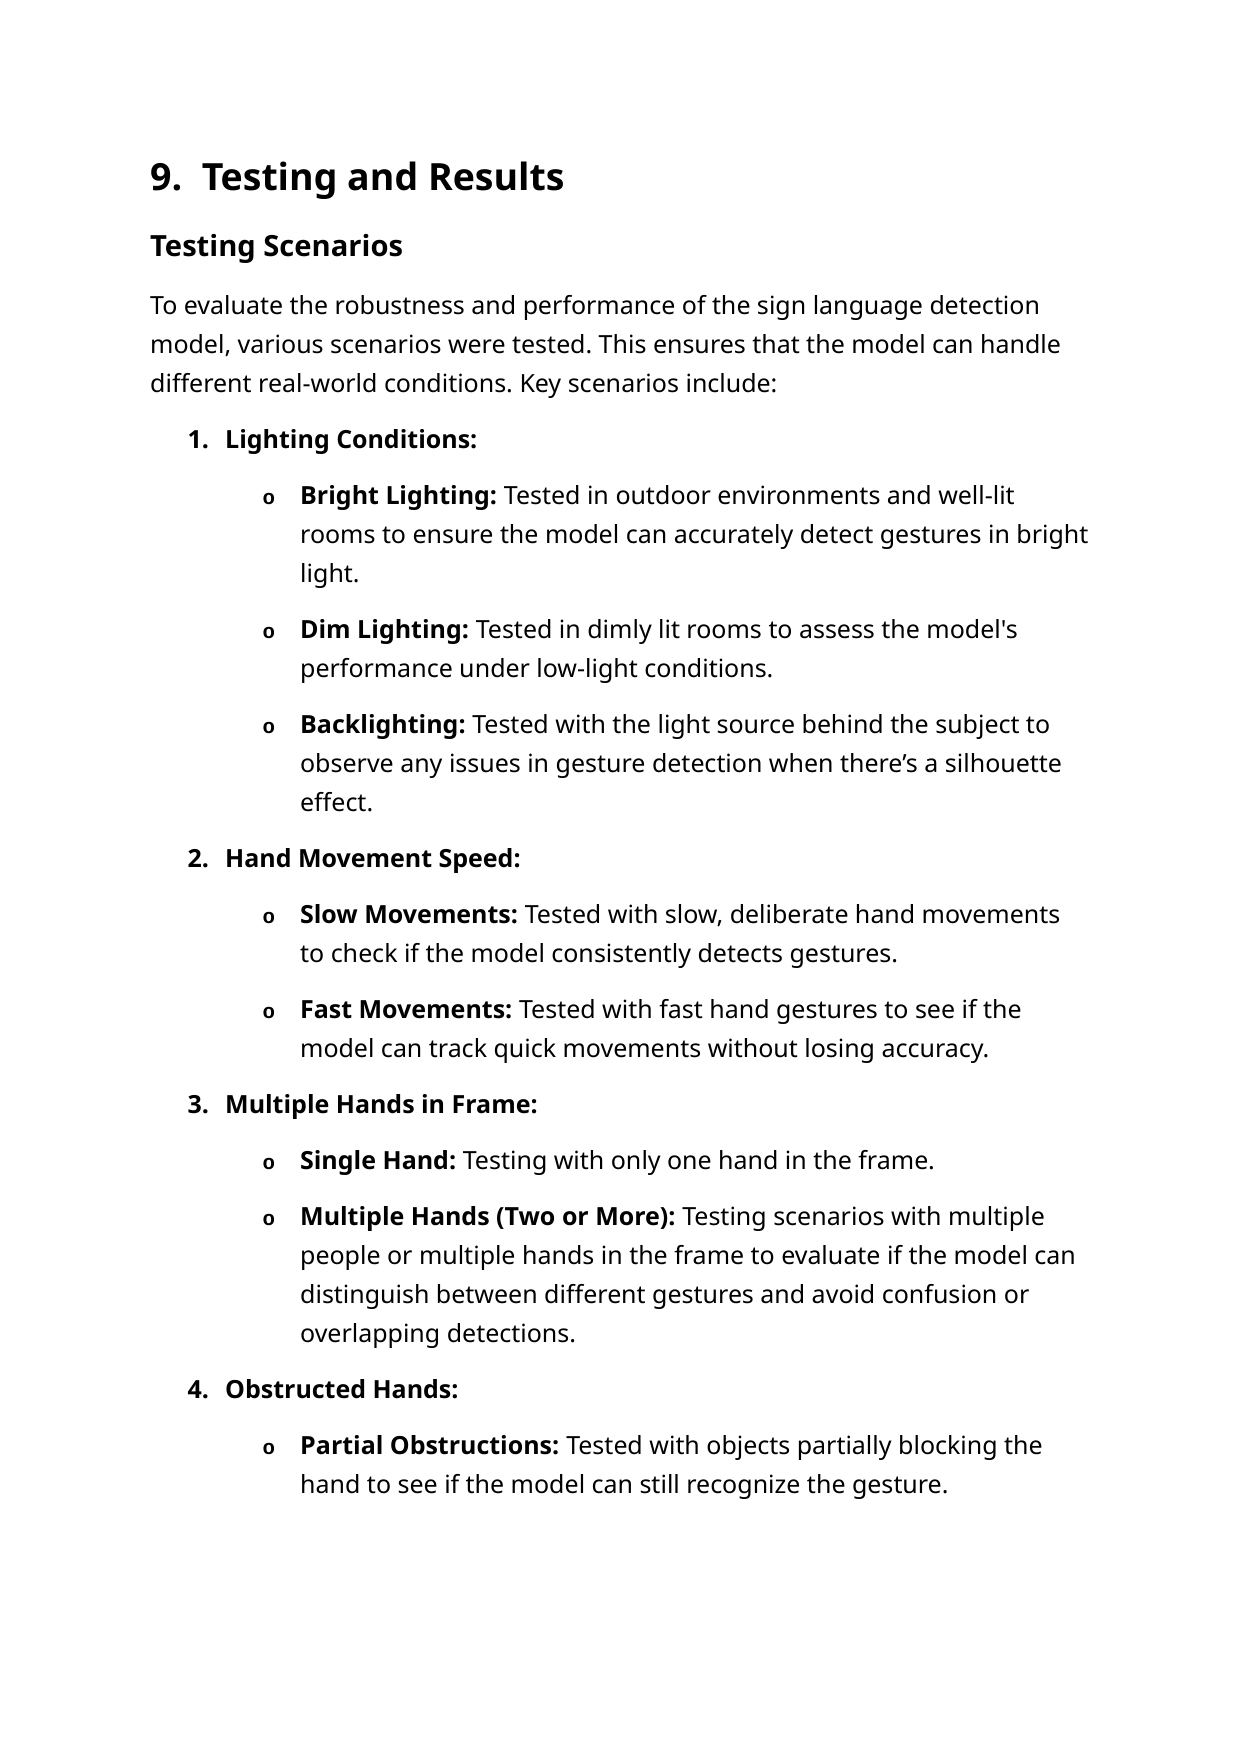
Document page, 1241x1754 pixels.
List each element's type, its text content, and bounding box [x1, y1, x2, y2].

list Fast Movements: Tested with fast hand gestures to see if the model can track quick movements without losing accuracy. [262, 992, 1090, 1065]
list Multiple Hands (Two or More): Testing scenarios with multiple people or multiple hands in the frame to evaluate if the model can distinguish between different gestures and avoid confusion or overlapping detections. [262, 1198, 1090, 1350]
list Single Hand: Testing with only one hand in the frame. [262, 1143, 1090, 1177]
text Testing Scenarios [150, 225, 1090, 265]
list Hand Movement Speed: [187, 841, 1090, 875]
list Bright Lighting: Tested in outdoor environments and well-lit rooms to ensure the model can accurately detect gestures in bright light. [262, 478, 1090, 590]
list Multiple Hands in Frame: [187, 1087, 1090, 1121]
list Lighting Conditions: [187, 422, 1090, 456]
text To evaluate the robustness and performance of the sign language detection model, various scenarios were tested. This ensures that the model can handle different real-world conditions. Key scenarios include: [150, 288, 1090, 400]
list Slow Movements: Tested with slow, deliberate hand movements to check if the model consistently detects gestures. [262, 897, 1090, 970]
list Dim Lighting: Tested in dimly lit rooms to assess the model's performance under low-light conditions. [262, 612, 1090, 685]
list Backlighting: Tested with the light source behind the subject to observe any issues in gesture detection when there’s a silhouette effect. [262, 707, 1090, 819]
list Partial Obstructions: Tested with objects partially blocking the hand to see if the model can still recognize the gesture. [262, 1428, 1090, 1501]
text 9. Testing and Results [150, 150, 1090, 201]
list Obstructed Hands: [187, 1372, 1090, 1406]
